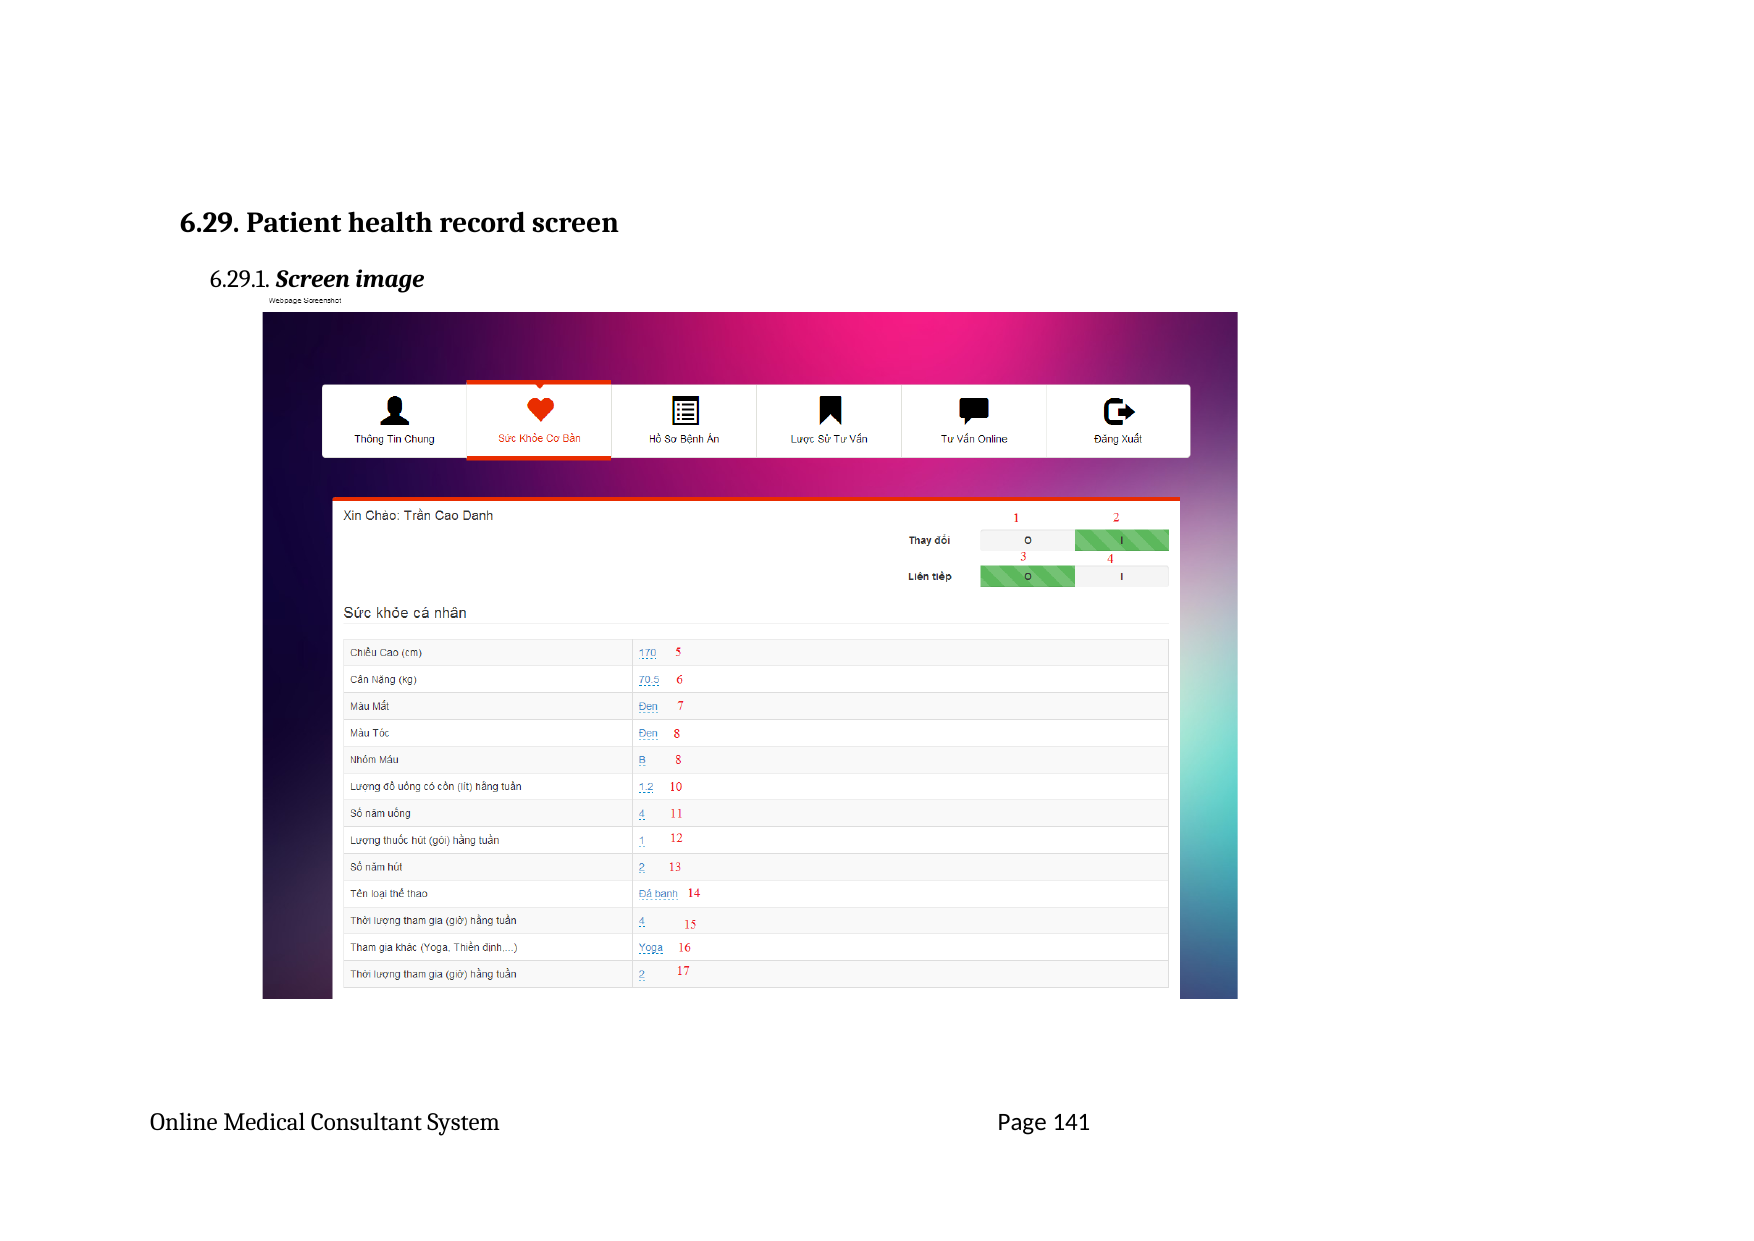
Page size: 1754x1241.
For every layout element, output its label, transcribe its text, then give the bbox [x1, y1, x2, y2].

subtitle Screen image [210, 265, 1604, 294]
picture [262, 298, 1238, 999]
subtitle Patient health record screen [180, 206, 1604, 239]
